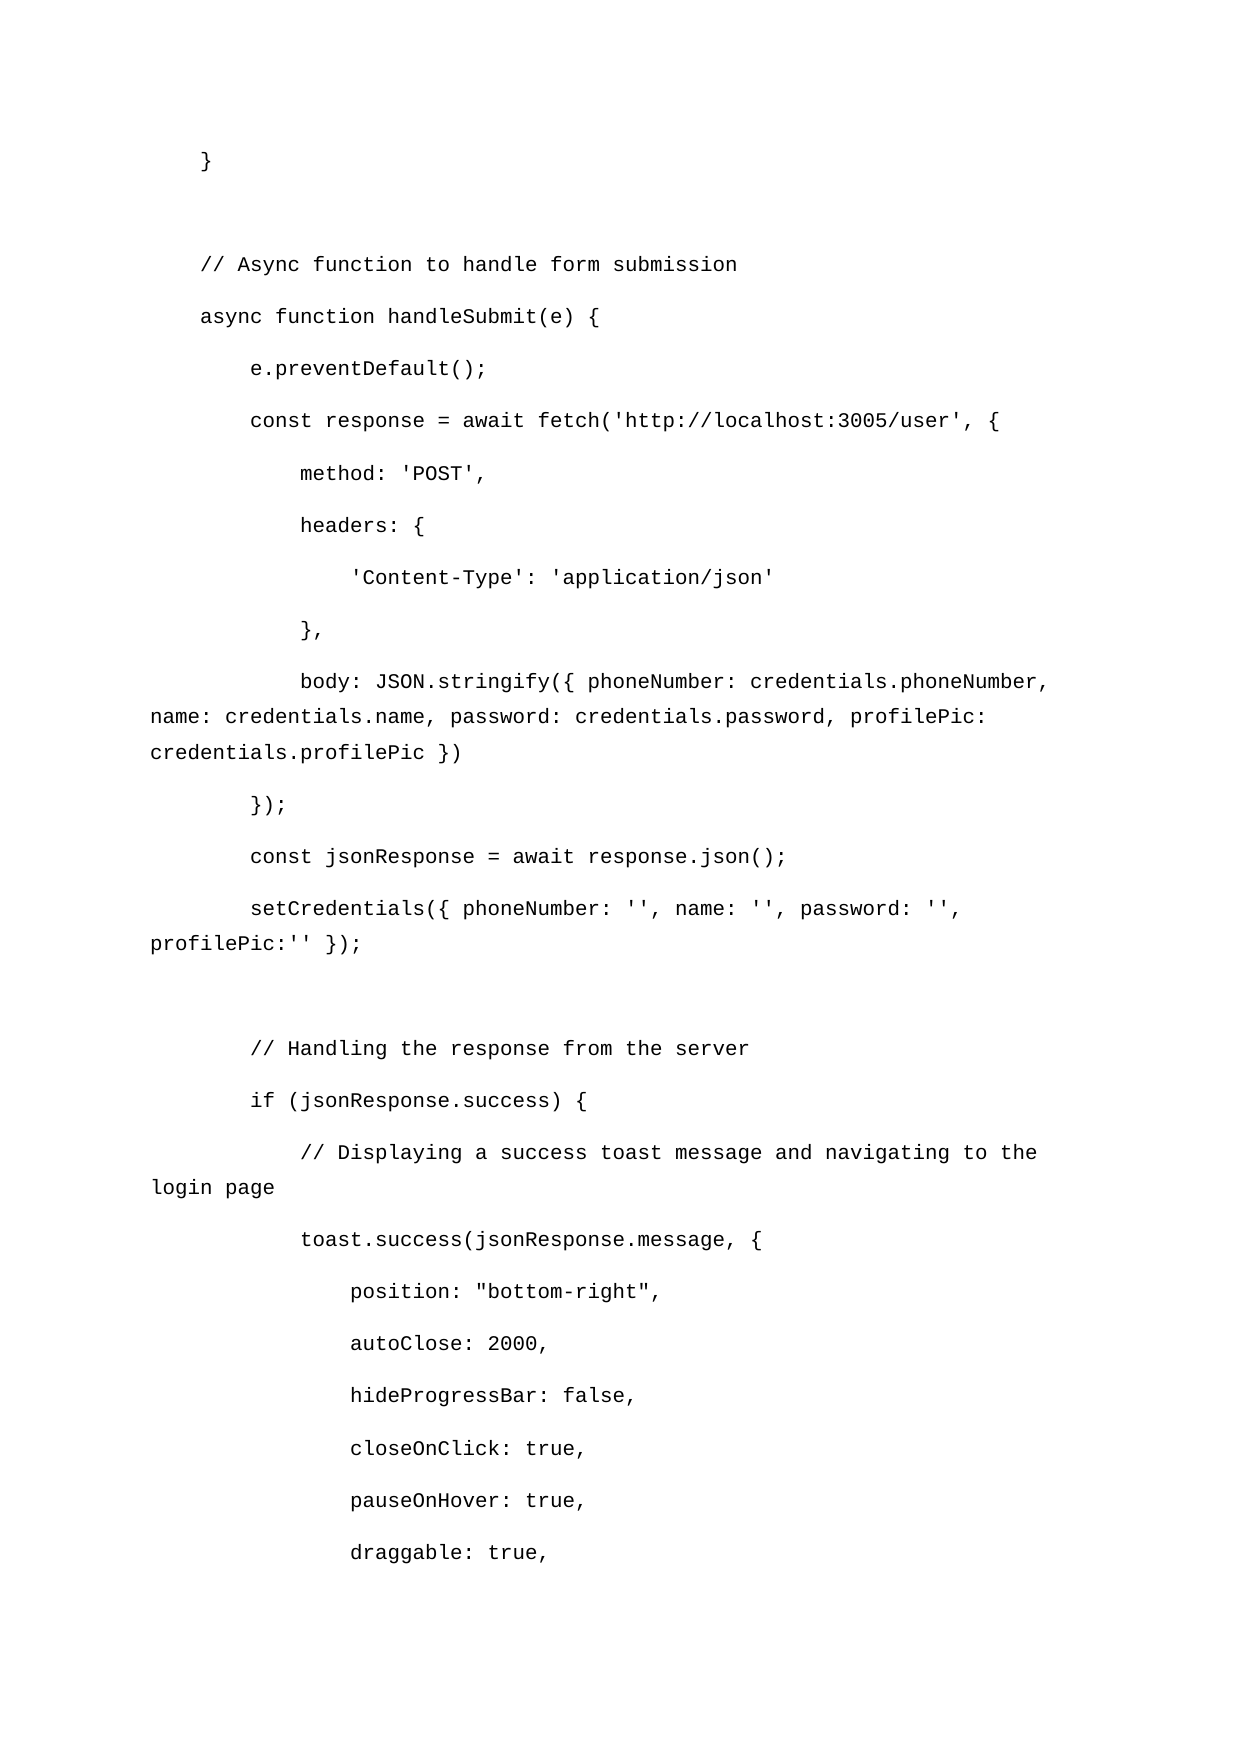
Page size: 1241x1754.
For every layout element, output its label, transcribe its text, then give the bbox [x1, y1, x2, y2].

text async function handleSubmit(e) { [150, 306, 1090, 330]
text headers: { [150, 514, 1090, 538]
text closeOnClick: true, [150, 1437, 1090, 1461]
text // Displaying a success toast message and navigating to the login page [150, 1142, 1090, 1201]
text const jsonResponse = await response.json(); [150, 846, 1090, 869]
text setCredentials({ phoneNumber: '', name: '', password: '', profilePic:'' }); [150, 898, 1090, 957]
text autoClose: 2000, [150, 1333, 1090, 1357]
text e.preventDefault(); [150, 358, 1090, 382]
text hideProgressBar: false, [150, 1385, 1090, 1409]
text }); [150, 794, 1090, 817]
text // Handling the response from the server [150, 1037, 1090, 1061]
text position: "bottom-right", [150, 1281, 1090, 1305]
text } [150, 150, 1090, 174]
text // Async function to handle form submission [150, 254, 1090, 278]
text pauseOnHover: true, [150, 1489, 1090, 1513]
text toast.success(jsonResponse.message, { [150, 1229, 1090, 1253]
text }, [150, 619, 1090, 642]
text 'Content-Type': 'application/json' [150, 567, 1090, 590]
text const response = await fetch('http://localhost:3005/user', { [150, 410, 1090, 434]
text method: 'POST', [150, 462, 1090, 486]
text if (jsonResponse.success) { [150, 1089, 1090, 1113]
text body: JSON.stringify({ phoneNumber: credentials.phoneNumber, name: credentials.name, password: credentials.password, profilePic: credentials.profilePic }) [150, 671, 1090, 765]
text draggable: true, [150, 1542, 1090, 1565]
